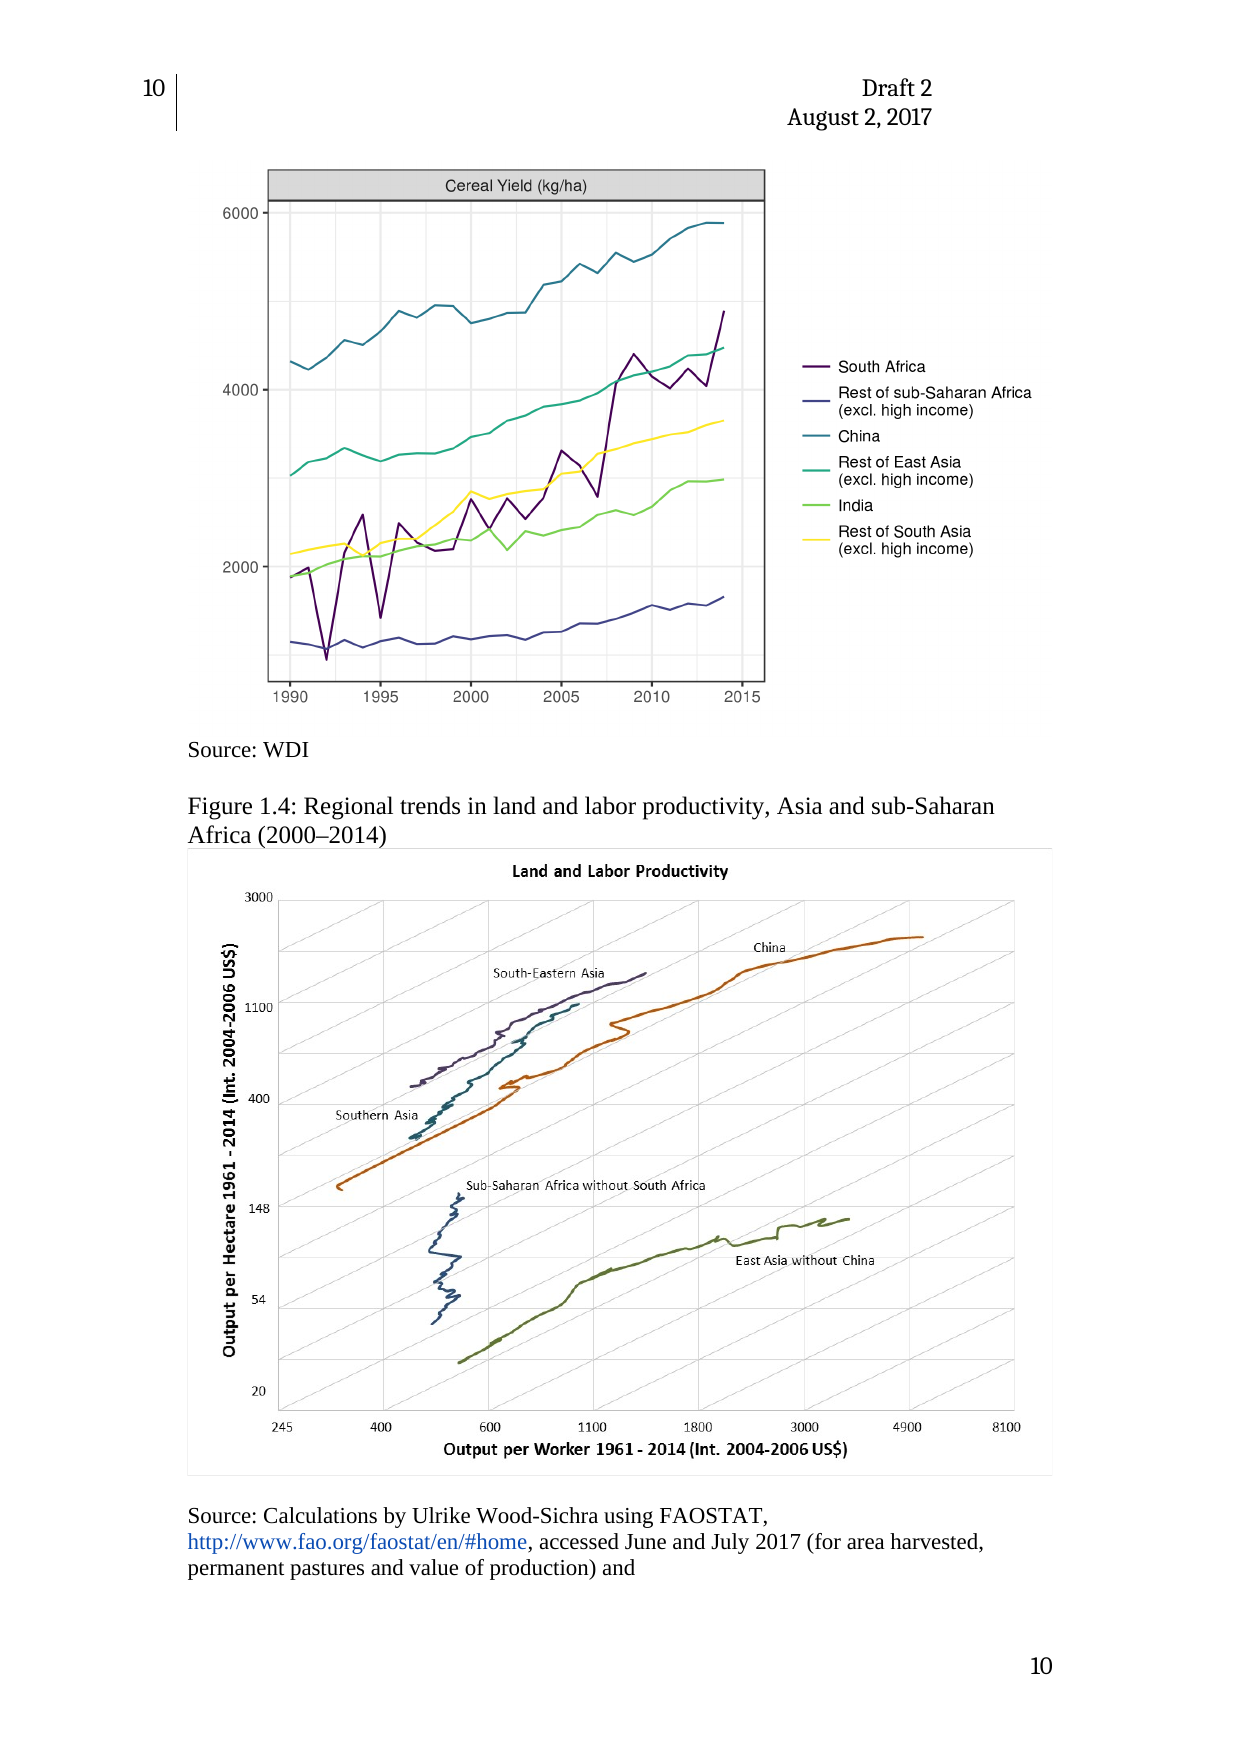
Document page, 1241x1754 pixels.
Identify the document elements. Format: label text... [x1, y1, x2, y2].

picture [187, 848, 1053, 1476]
picture [187, 160, 1053, 737]
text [187, 1502, 1053, 1581]
text Source: WDI [187, 737, 1053, 763]
text Figure 1.4: Regional trends in land and labor productivity, Asia and sub-Saharan Africa (2000–2014) [187, 791, 1053, 848]
